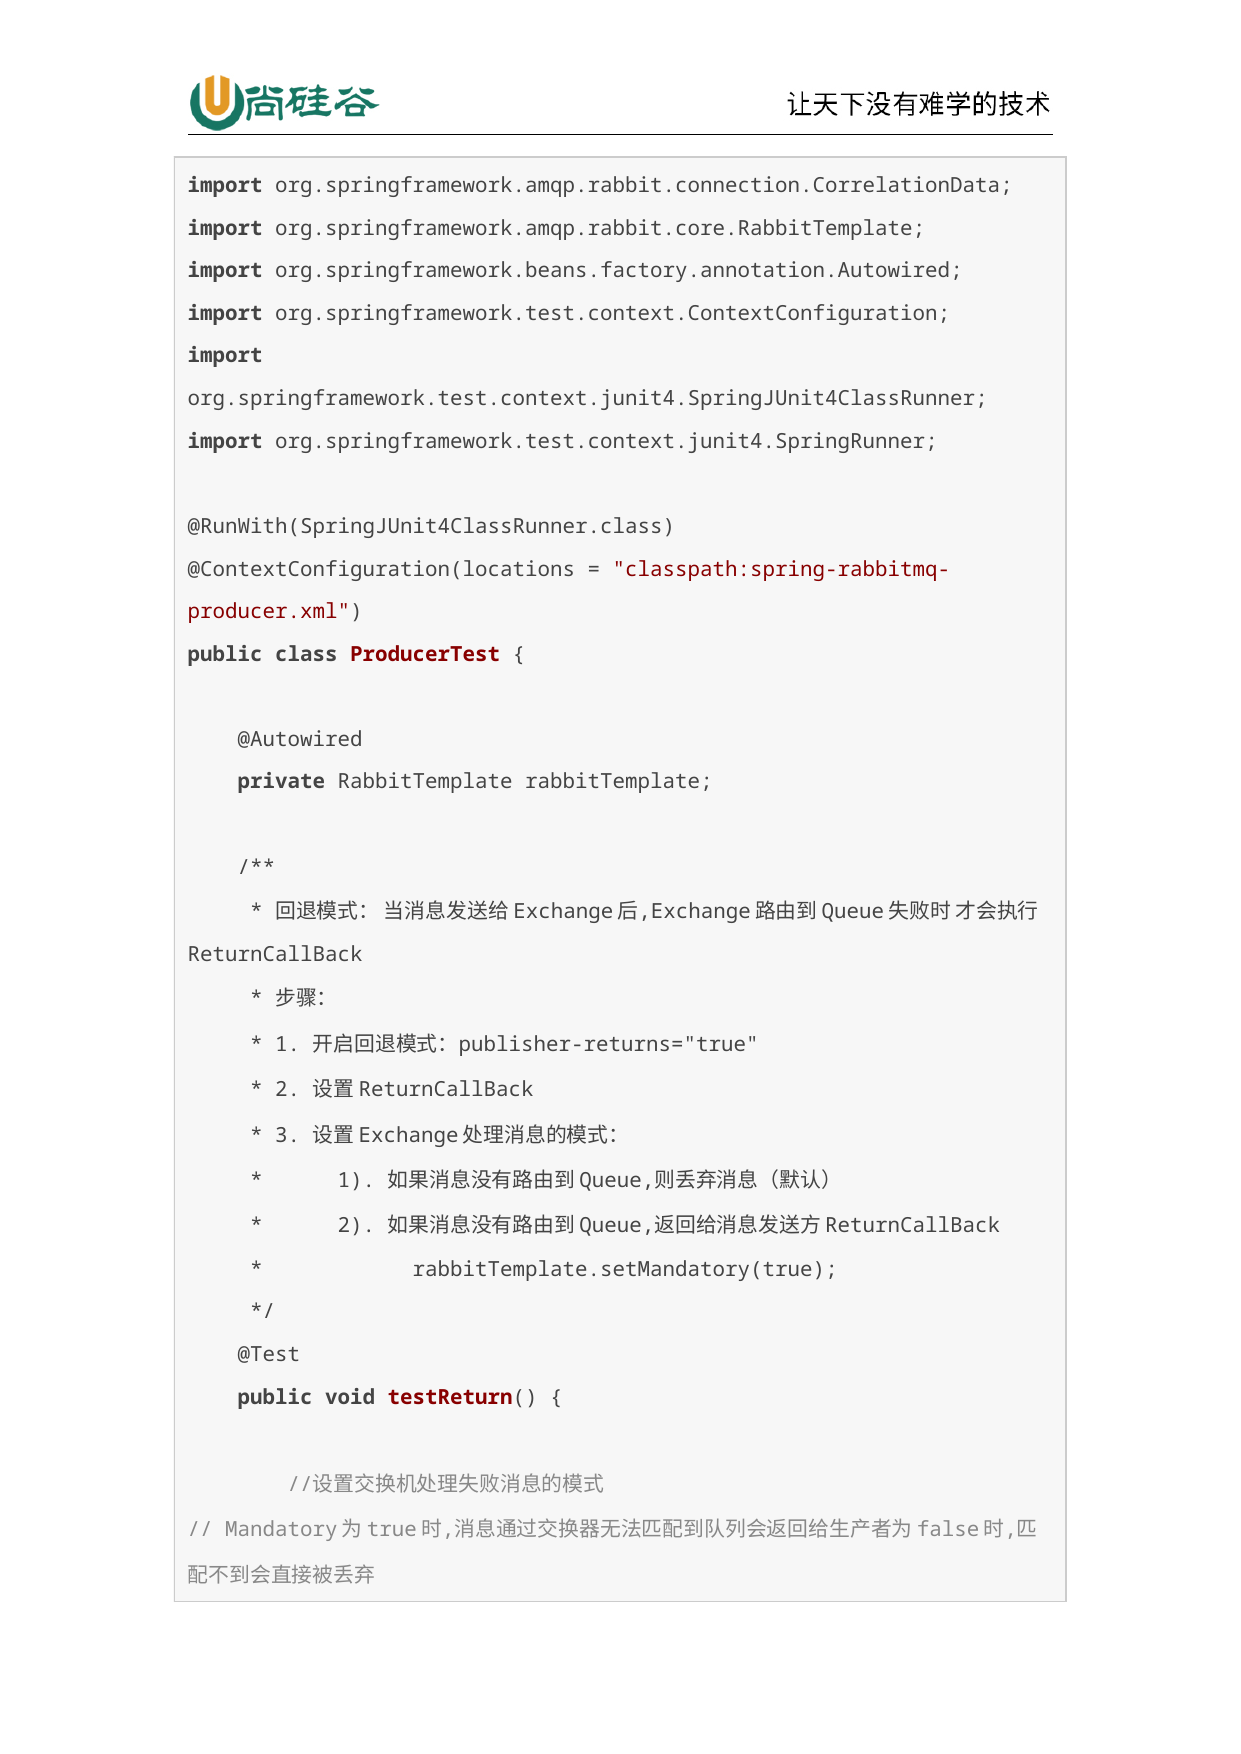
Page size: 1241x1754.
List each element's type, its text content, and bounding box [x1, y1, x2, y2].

text import org.springframework.beans.factory.annotation.Autowired; [175, 241, 1065, 284]
text public class ProducerTest { [175, 625, 1065, 667]
text //设置交换机处理失败消息的模式 [175, 1453, 1065, 1497]
text * 回退模式： 当消息发送给Exchange后,Exchange路由到Queue失败时 才会执行 ReturnCallBack [175, 880, 1065, 967]
text import org.springframework.amqp.rabbit.connection.CorrelationData; [175, 158, 1065, 199]
text * 3. 设置Exchange处理消息的模式： [175, 1104, 1065, 1148]
text /** [175, 838, 1065, 880]
text * 2). 如果消息没有路由到Queue,返回给消息发送方ReturnCallBack [175, 1194, 1065, 1239]
text public void testReturn() { [175, 1368, 1065, 1410]
text @ContextConfiguration(locations = "classpath:spring-rabbitmq-producer.xml") [175, 539, 1065, 625]
text private RabbitTemplate rabbitTemplate; [175, 753, 1065, 795]
text import org.springframework.test.context.ContextConfiguration; [175, 284, 1065, 326]
text // Mandatory为true时,消息通过交换器无法匹配到队列会返回给生产者为false时,匹配不到会直接被丢弃 [175, 1498, 1065, 1601]
text import org.springframework.test.context.junit4.SpringJUnit4ClassRunner; [175, 327, 1065, 412]
text @RunWith(SpringJUnit4ClassRunner.class) [175, 497, 1065, 539]
text * 步骤： [175, 967, 1065, 1012]
text import org.springframework.test.context.junit4.SpringRunner; [175, 412, 1065, 454]
text */ [175, 1283, 1065, 1325]
text @Test [175, 1325, 1065, 1368]
text @Autowired [175, 710, 1065, 752]
text * 2. 设置ReturnCallBack [175, 1058, 1065, 1103]
text * 1). 如果消息没有路由到Queue,则丢弃消息（默认） [175, 1149, 1065, 1193]
text import org.springframework.amqp.rabbit.core.RabbitTemplate; [175, 199, 1065, 241]
text * 1. 开启回退模式：publisher-returns="true" [175, 1013, 1065, 1057]
picture [187, 73, 1053, 132]
text * rabbitTemplate.setMandatory(true); [175, 1240, 1065, 1282]
